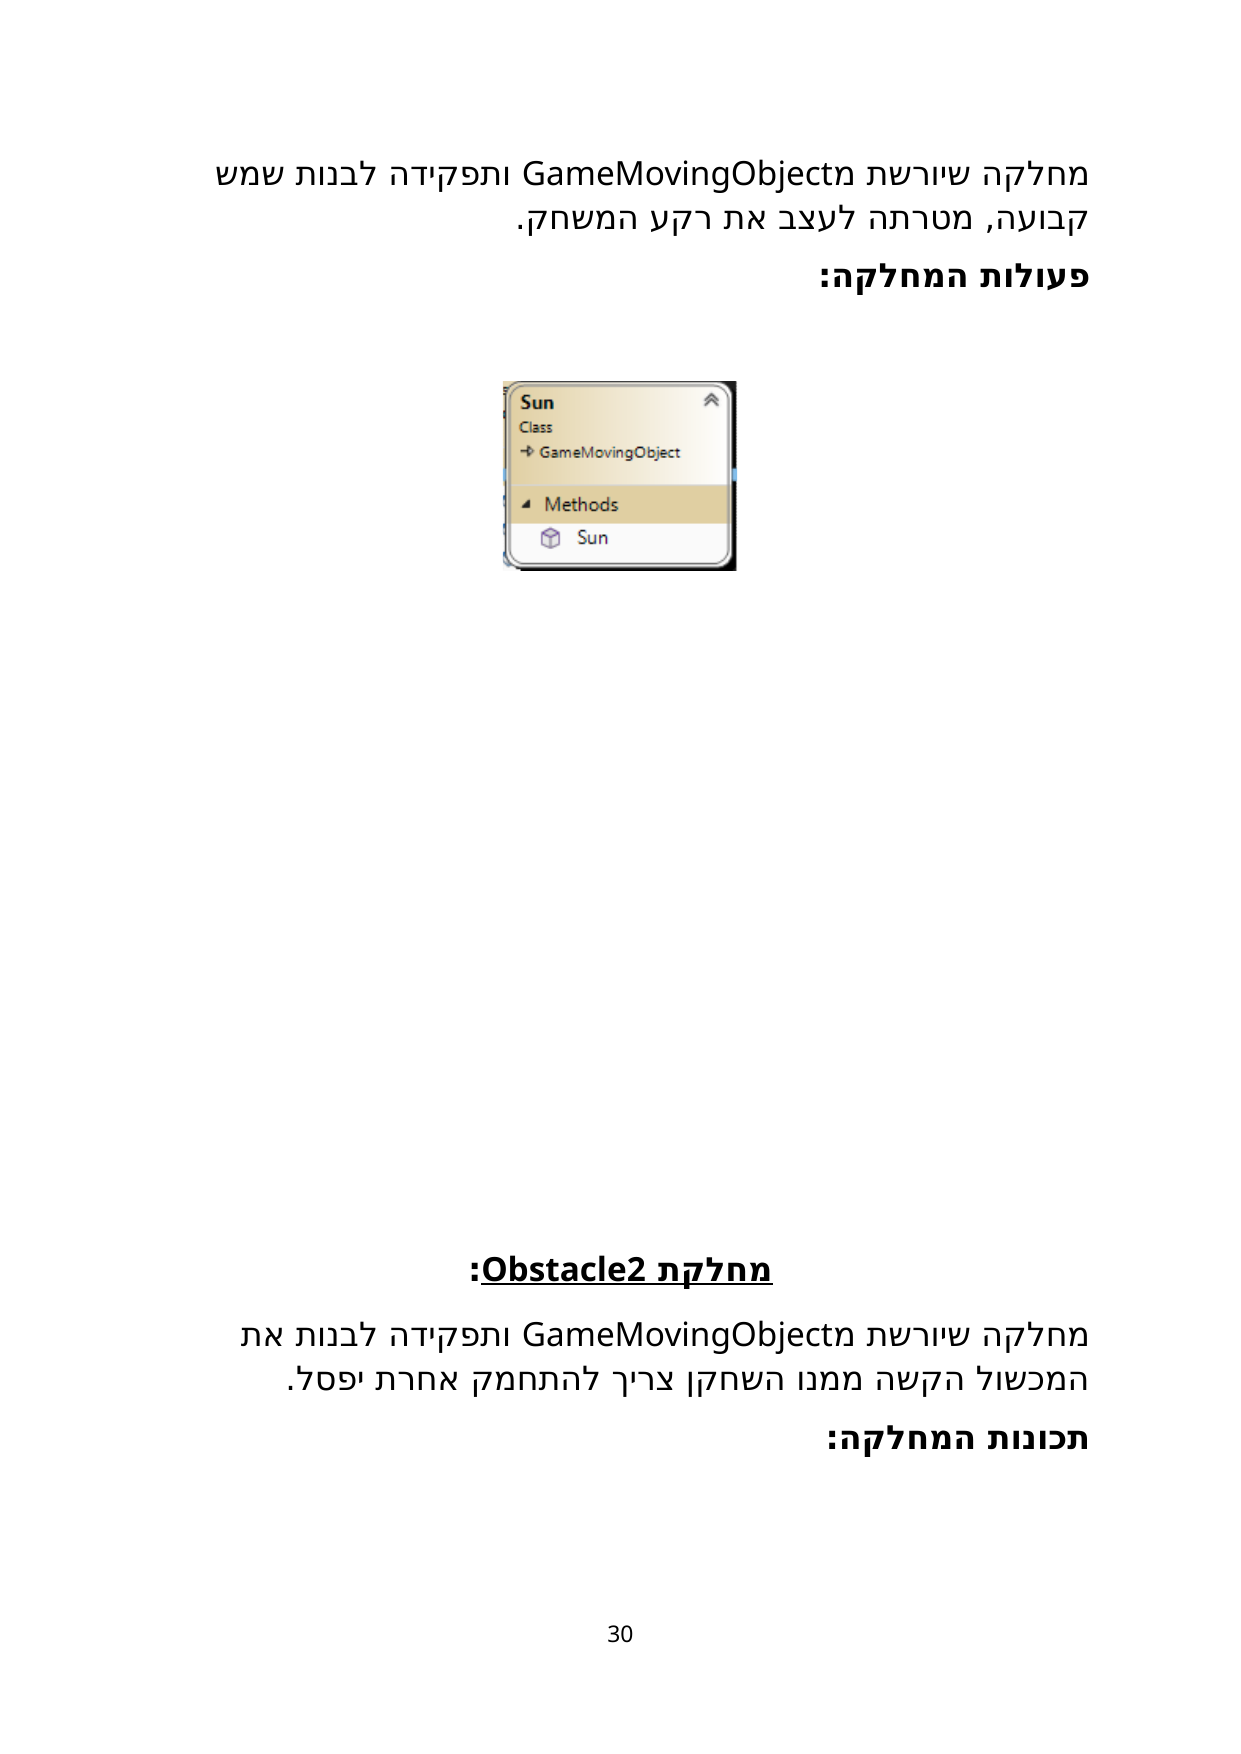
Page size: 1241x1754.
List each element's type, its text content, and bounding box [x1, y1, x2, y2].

text מחלקה שיורשת מGameMovingObject ותפקידה לבנות שמש קבועה, מטרתה לעצב את רקע המשחק. [150, 150, 1090, 237]
text תכונות המחלקה: [150, 1418, 1090, 1457]
text מחלקת Obstacle2: [150, 1246, 1090, 1291]
text פעולות המחלקה: [150, 257, 1090, 296]
text מחלקה שיורשת מGameMovingObject ותפקידה לבנות את המכשול הקשה ממנו השחקן צריך להתחמק אחרת יפסל. [150, 1311, 1090, 1398]
picture [502, 381, 738, 571]
